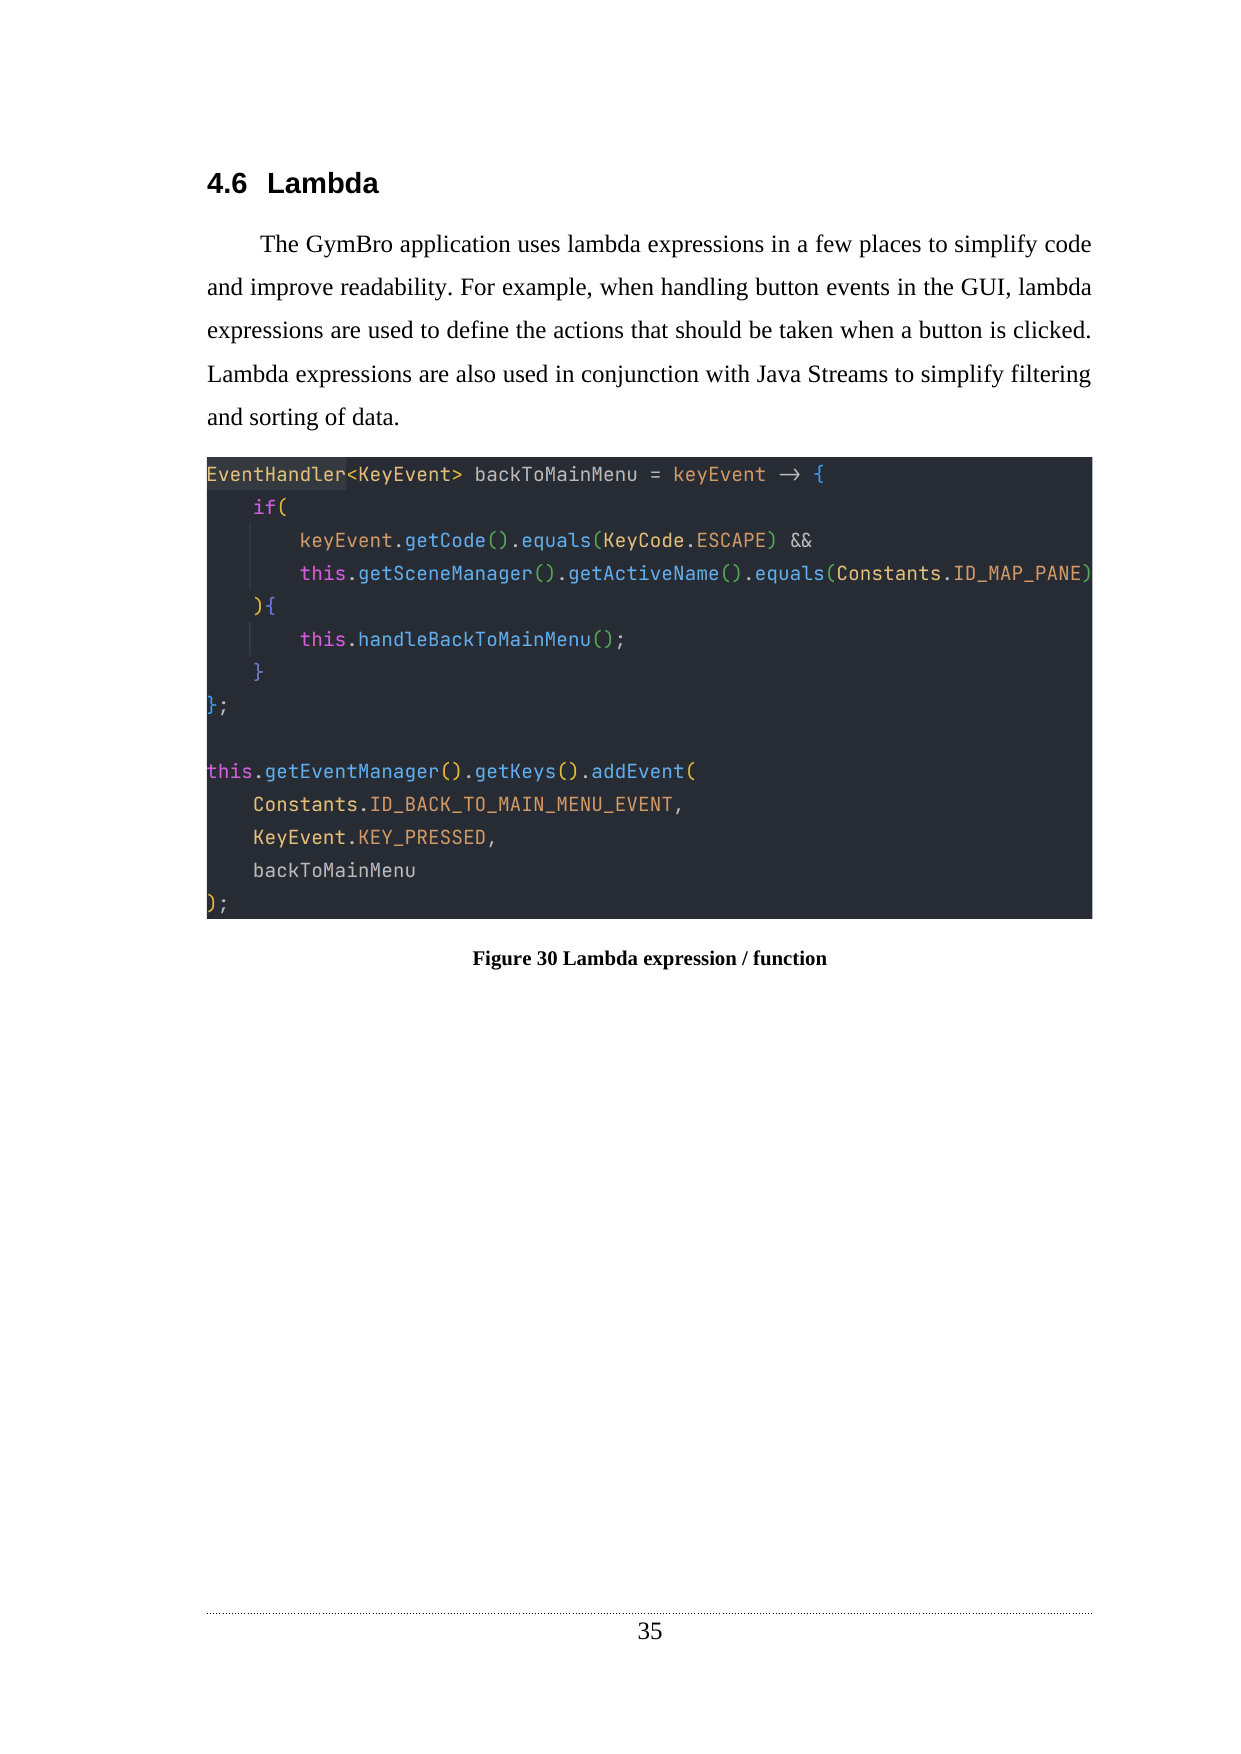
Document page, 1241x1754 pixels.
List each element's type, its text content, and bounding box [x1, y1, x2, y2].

picture [206, 457, 1093, 919]
text Lambda [207, 166, 1092, 200]
text Figure 30 Lambda expression / function [207, 946, 1092, 970]
text The GymBro application uses lambda expressions in a few places to simplify code and improve readability. For example, when handling button events in the GUI, lambda expressions are used to define the actions that should be taken when a button is clicked. Lambda expressions are also used in conjunction with Java Streams to simplify filtering and sorting of data. [207, 229, 1092, 431]
